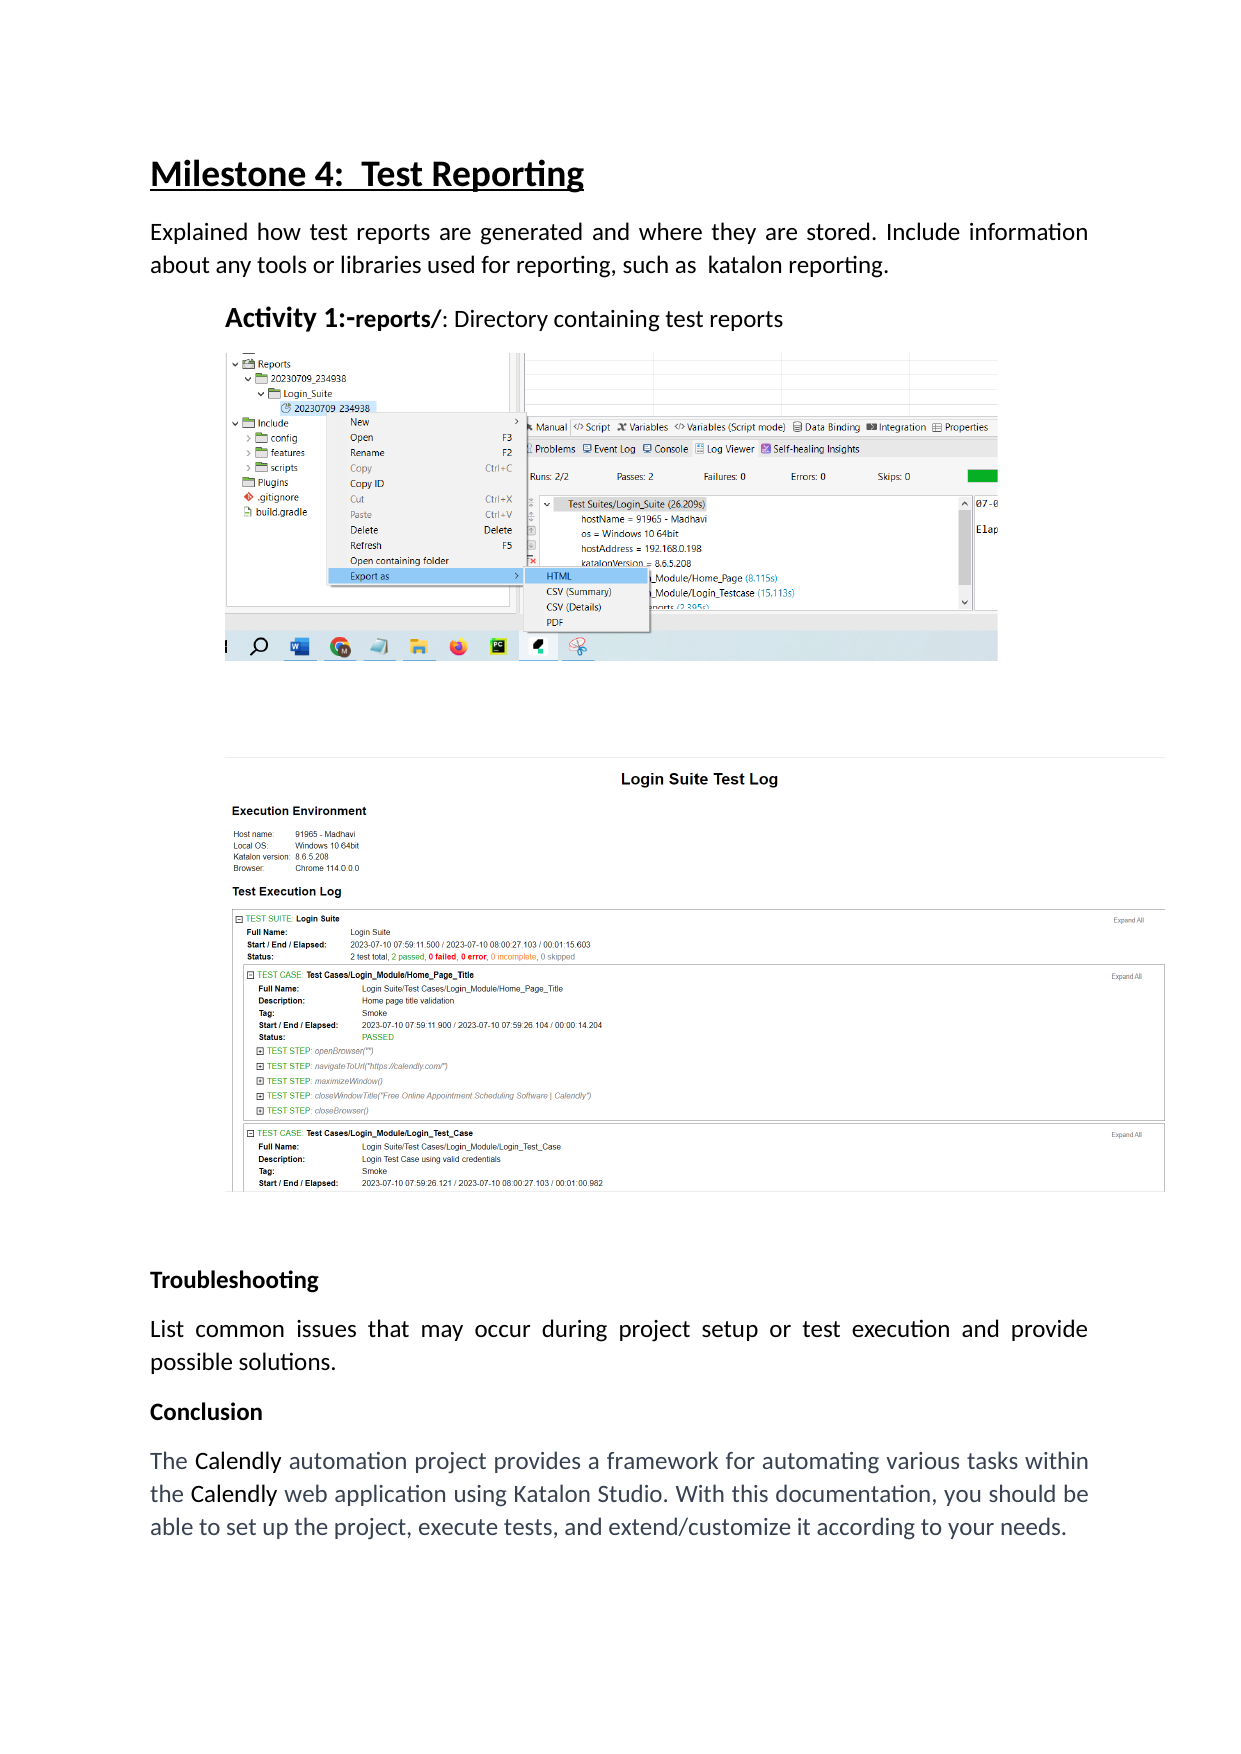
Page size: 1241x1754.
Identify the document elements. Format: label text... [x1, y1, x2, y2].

text Explained how test reports are generated and where they are stored. Include information about any tools or libraries used for reporting, such as katalon reporting. [150, 216, 1090, 279]
text List common issues that may occur during project setup or test execution and provide possible solutions. [150, 1313, 1090, 1377]
text Activity 1:-reports/: Directory containing test reports [225, 299, 1090, 334]
text The Calendly automation project provides a framework for automating various tasks within the Calendly web application using Katalon Studio. With this documentation, you should be able to set up the project, execute tests, and extend/customize it according to your needs. [150, 1445, 1090, 1542]
text Troubleshooting [150, 1264, 1090, 1294]
picture [225, 756, 1166, 1196]
picture [225, 353, 998, 661]
text Conclusion [150, 1396, 1090, 1426]
text Milestone 4: Test Reporting [150, 150, 1090, 196]
